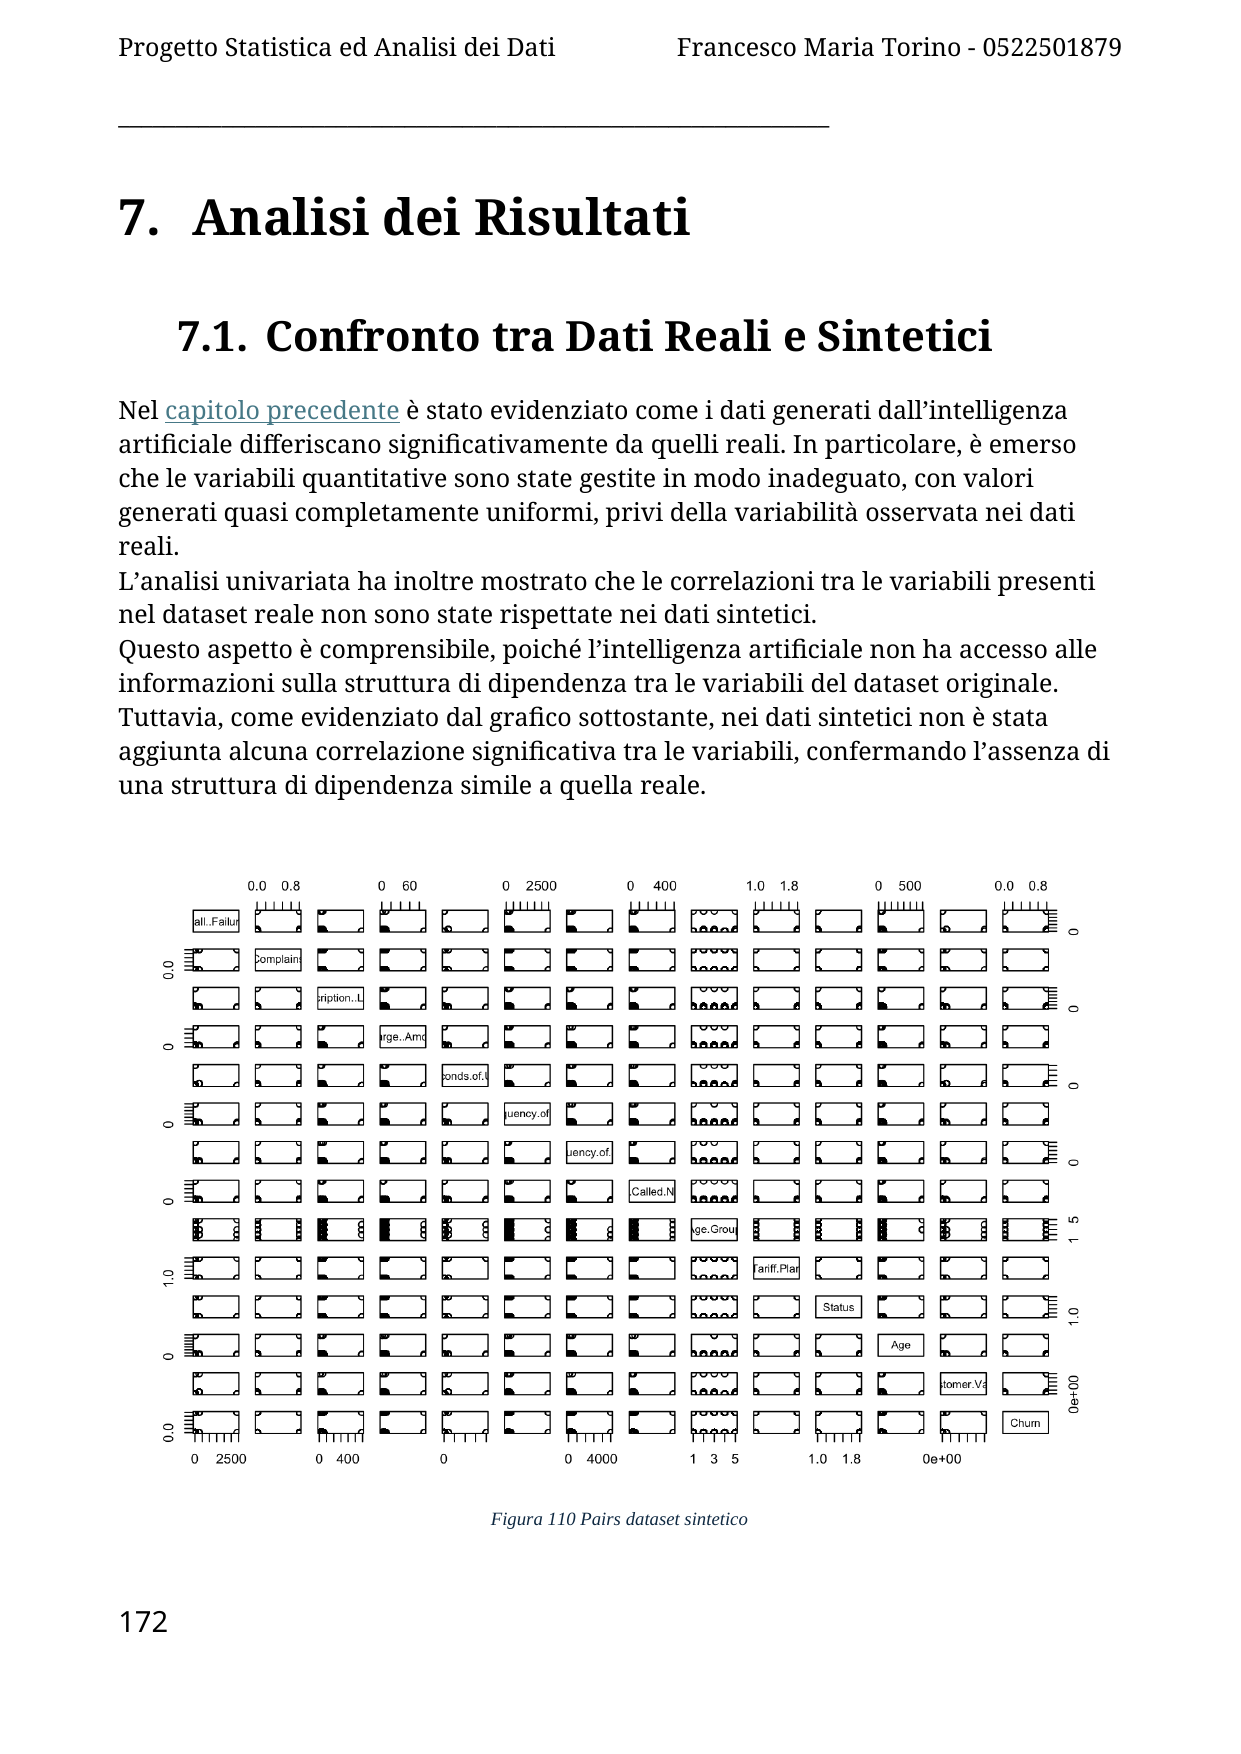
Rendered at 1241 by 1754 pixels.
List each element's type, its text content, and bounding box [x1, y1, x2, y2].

text Questo aspetto è comprensibile, poiché l’intelligenza artificiale non ha accesso alle informazioni sulla struttura di dipendenza tra le variabili del dataset originale. [118, 631, 1122, 699]
subtitle Analisi dei Risultati [118, 182, 1122, 250]
subtitle Confronto tra Dati Reali e Sintetici [177, 307, 1122, 364]
text Nel capitolo precedente è stato evidenziato come i dati generati dall’intelligenza artificiale differiscano significativamente da quelli reali. In particolare, è emerso che le variabili quantitative sono state gestite in modo inadeguato, con valori generati quasi completamente uniformi, privi della variabilità osservata nei dati reali. [118, 393, 1122, 563]
text L’analisi univariata ha inoltre mostrato che le correlazioni tra le variabili presenti nel dataset reale non sono state rispettate nei dati sintetici. [118, 563, 1122, 631]
text Tuttavia, come evidenziato dal grafico sottostante, nei dati sintetici non è stata aggiunta alcuna correlazione significativa tra le variabili, confermando l’assenza di una struttura di dipendenza simile a quella reale. [118, 699, 1122, 802]
picture [118, 835, 1123, 1508]
